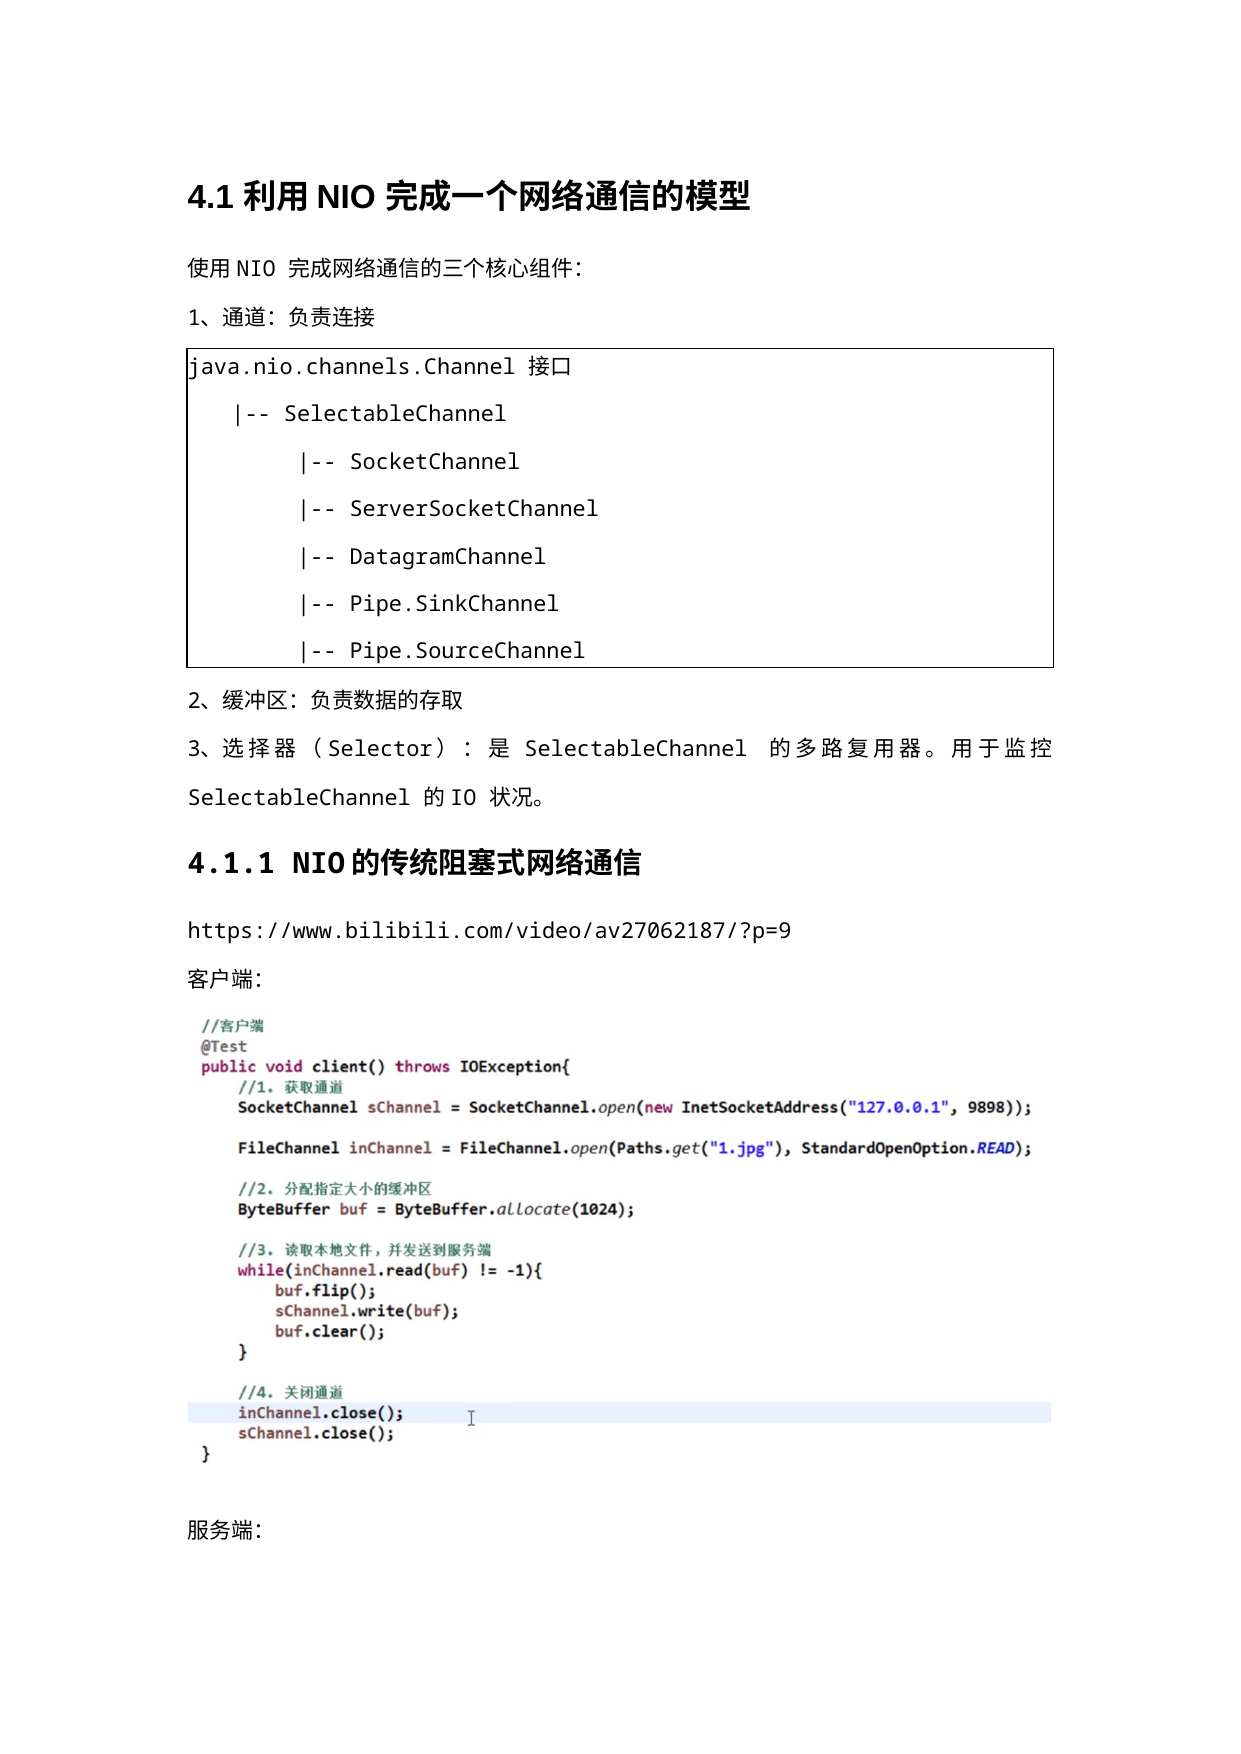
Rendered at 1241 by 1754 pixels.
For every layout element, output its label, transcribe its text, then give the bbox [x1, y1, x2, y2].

list 选择器（Selector）：是 SelectableChannel 的多路复用器。用于监控 SelectableChannel 的IO 状况。 [187, 731, 1053, 812]
text 客户端： [187, 961, 1053, 994]
subtitle 4.1 利用NIO 完成一个网络通信的模型 [187, 162, 1053, 227]
list 缓冲区：负责数据的存取 [187, 682, 1053, 715]
list |-- DatagramChannel [188, 538, 1053, 572]
list 通道：负责连接 [187, 299, 1053, 332]
list |-- Pipe.SinkChannel [188, 586, 1053, 619]
list |-- SocketChannel [188, 443, 1053, 477]
text 使用 NIO 完成网络通信的三个核心组件： [187, 251, 1053, 283]
text 服务端： [187, 1512, 1053, 1545]
list |-- SelectableChannel [188, 396, 1053, 429]
list |-- ServerSocketChannel [188, 491, 1053, 524]
picture [187, 1009, 1052, 1471]
subtitle 4.1.1 NIO的传统阻塞式网络通信 [187, 828, 1053, 893]
list |-- Pipe.SourceChannel [188, 633, 1053, 667]
text https://www.bilibili.com/video/av27062187/?p=9 [187, 914, 1053, 947]
list java.nio.channels.Channel 接口 [188, 349, 1053, 381]
